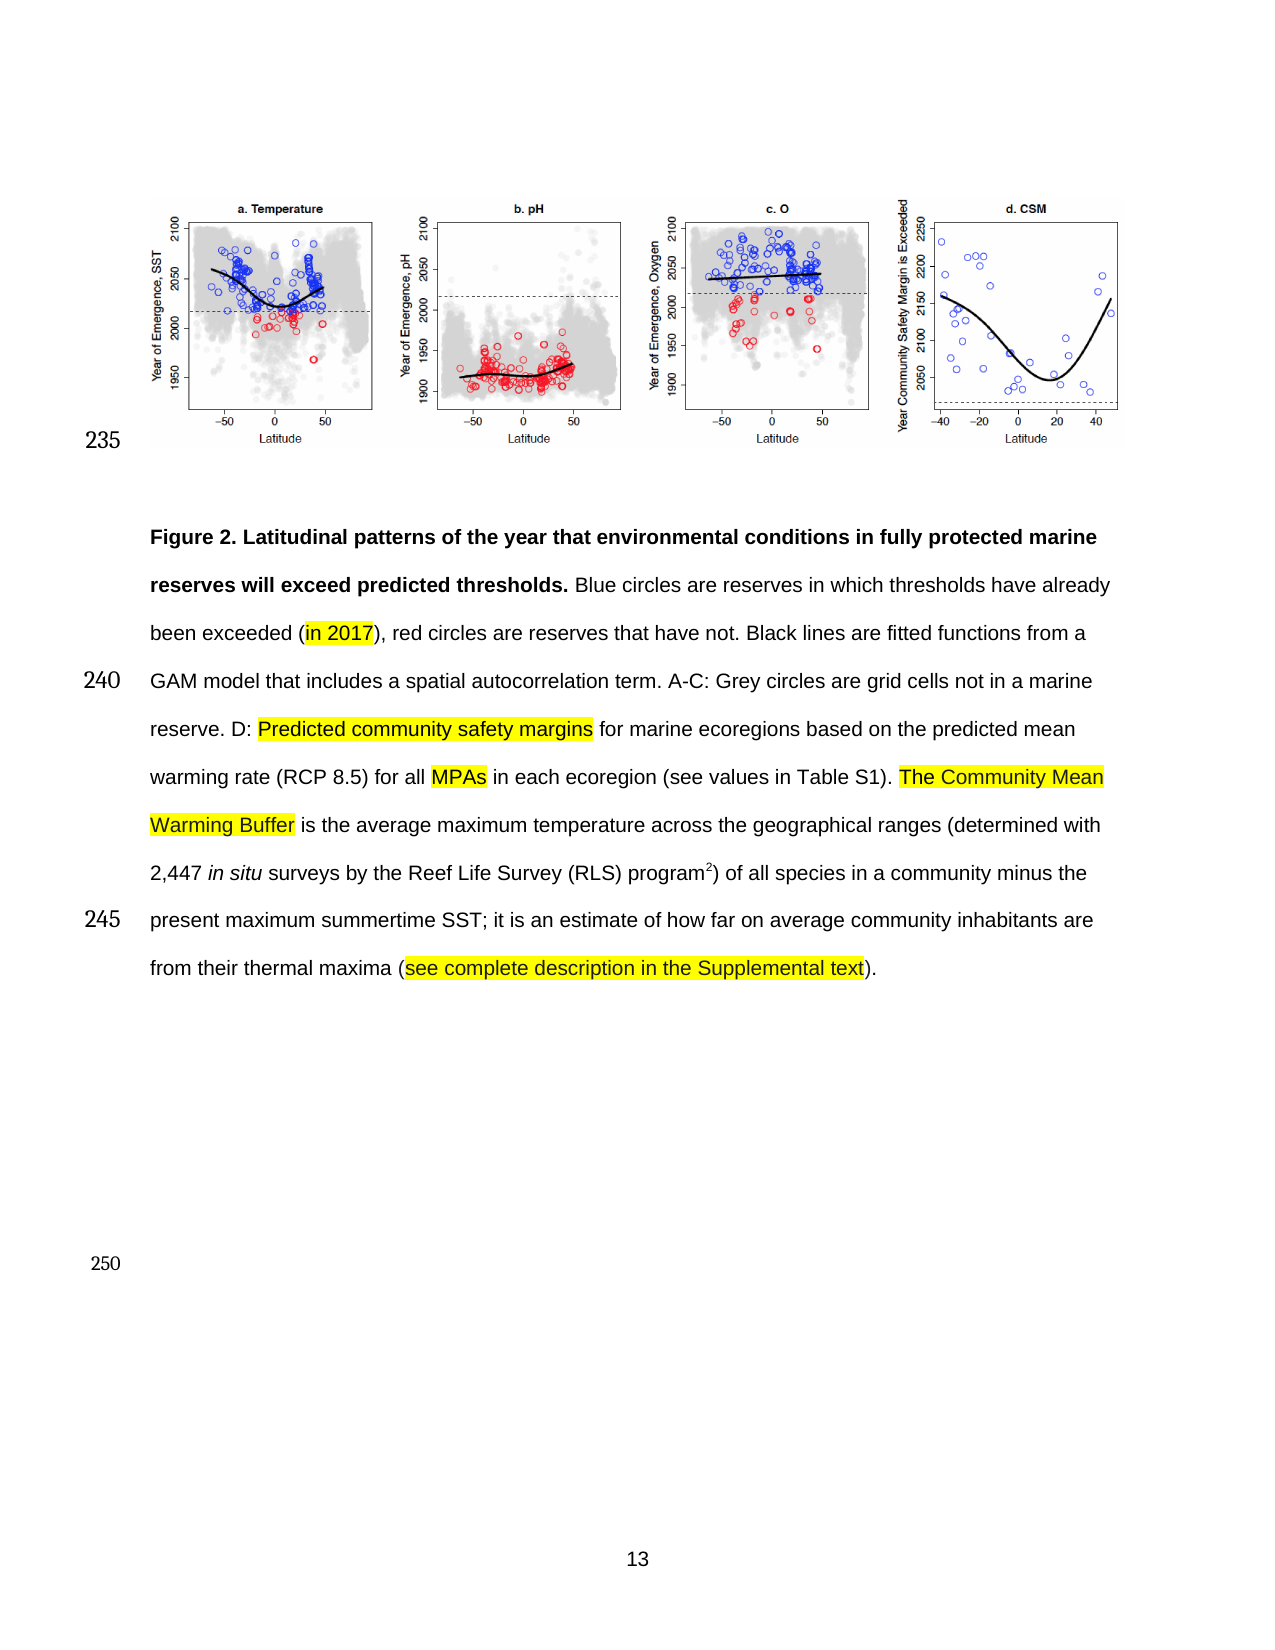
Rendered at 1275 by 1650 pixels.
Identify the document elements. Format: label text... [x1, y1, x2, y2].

text Figure 2. Latitudinal patterns of the year that environmental conditions in fully protected marine reserves will exceed predicted thresholds. Blue circles are reserves in which thresholds have already been exceeded (in 2017), red circles are reserves that have not. Black lines are fitted functions from a GAM model that includes a spatial autocorrelation term. A-C: Grey circles are grid cells not in a marine reserve. D: Predicted community safety margins for marine ecoregions based on the predicted mean warming rate (RCP 8.5) for all MPAs in each ecoregion (see values in Table S1). The Community Mean Warming Buffer is the average maximum temperature across the geographical ranges (determined with 2,447 in situ surveys by the Reef Life Survey (RLS) program2) of all species in a community minus the present maximum summertime SST; it is an estimate of how far on average community inhabitants are from their thermal maxima (see complete description in the Supplemental text). [150, 525, 1125, 980]
picture [150, 197, 1125, 449]
